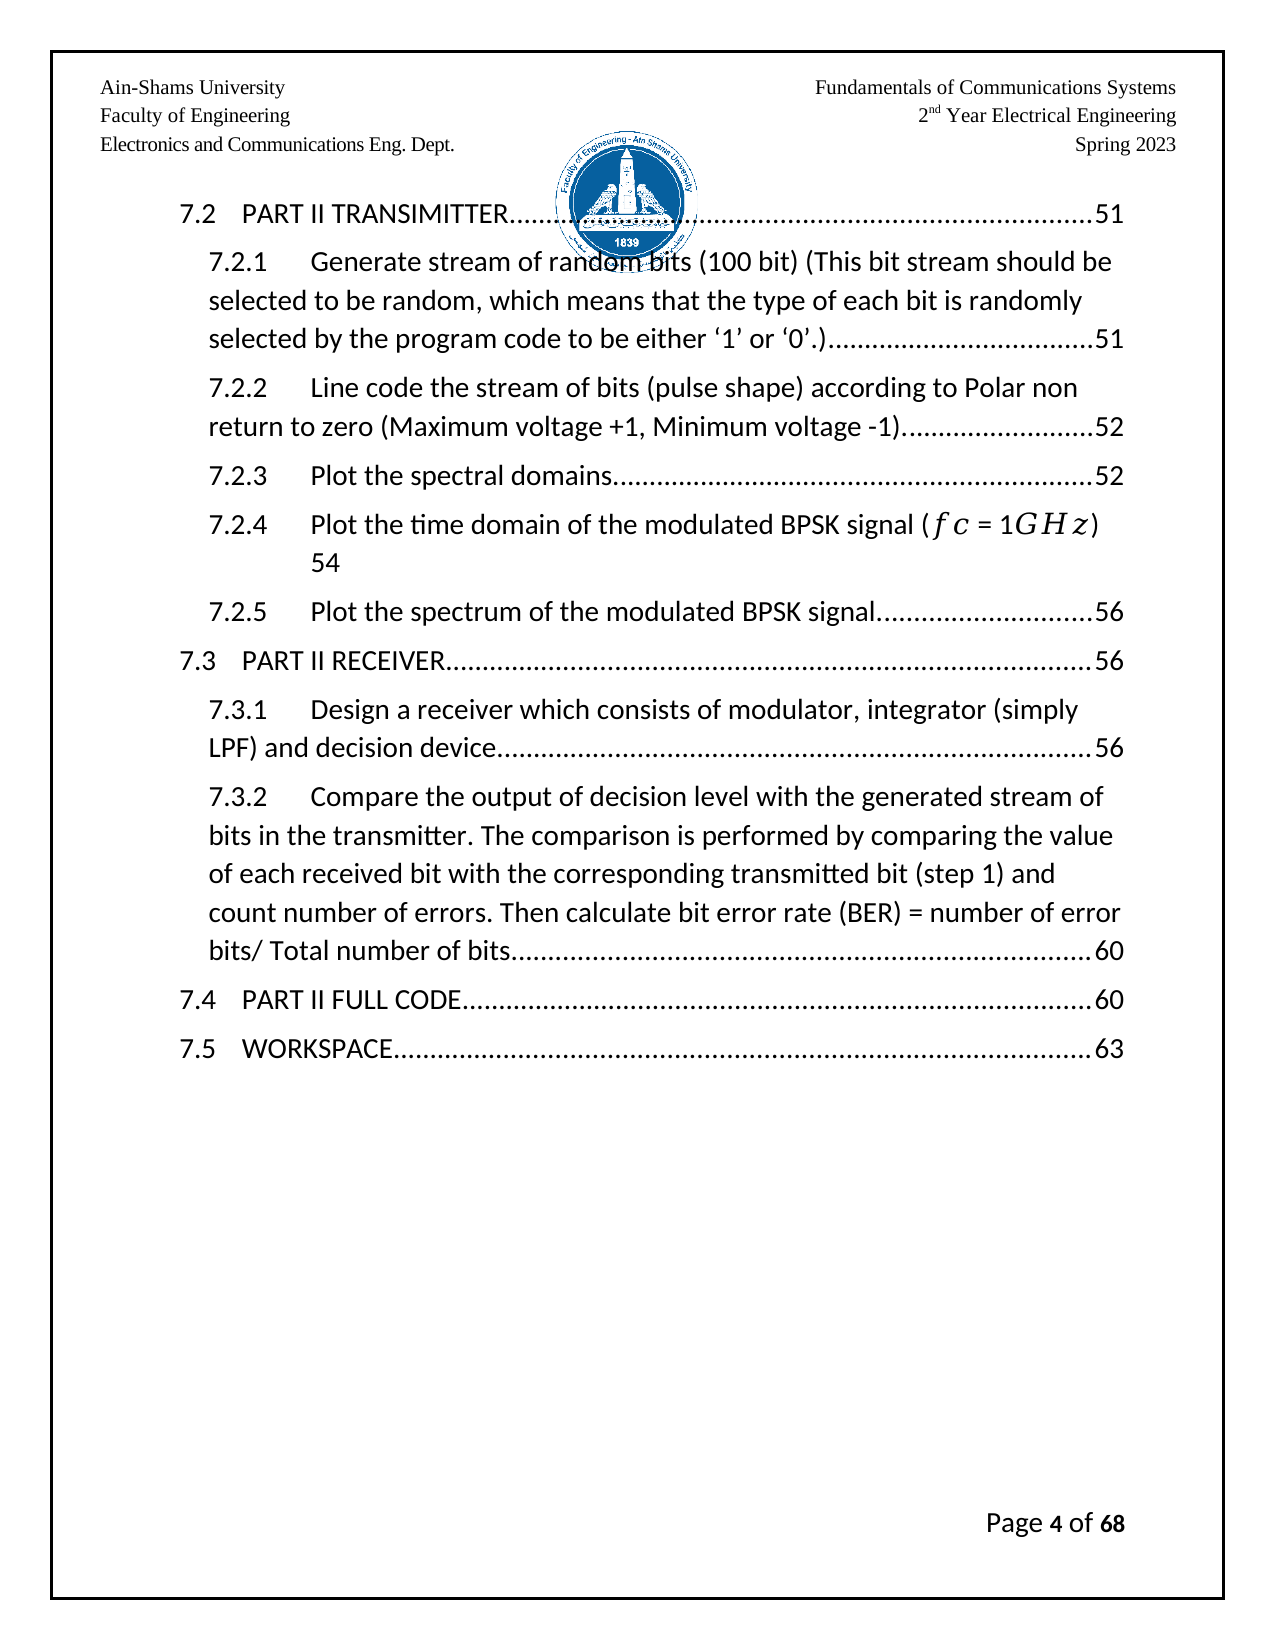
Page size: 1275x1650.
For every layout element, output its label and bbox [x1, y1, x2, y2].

picture [555, 131, 698, 273]
